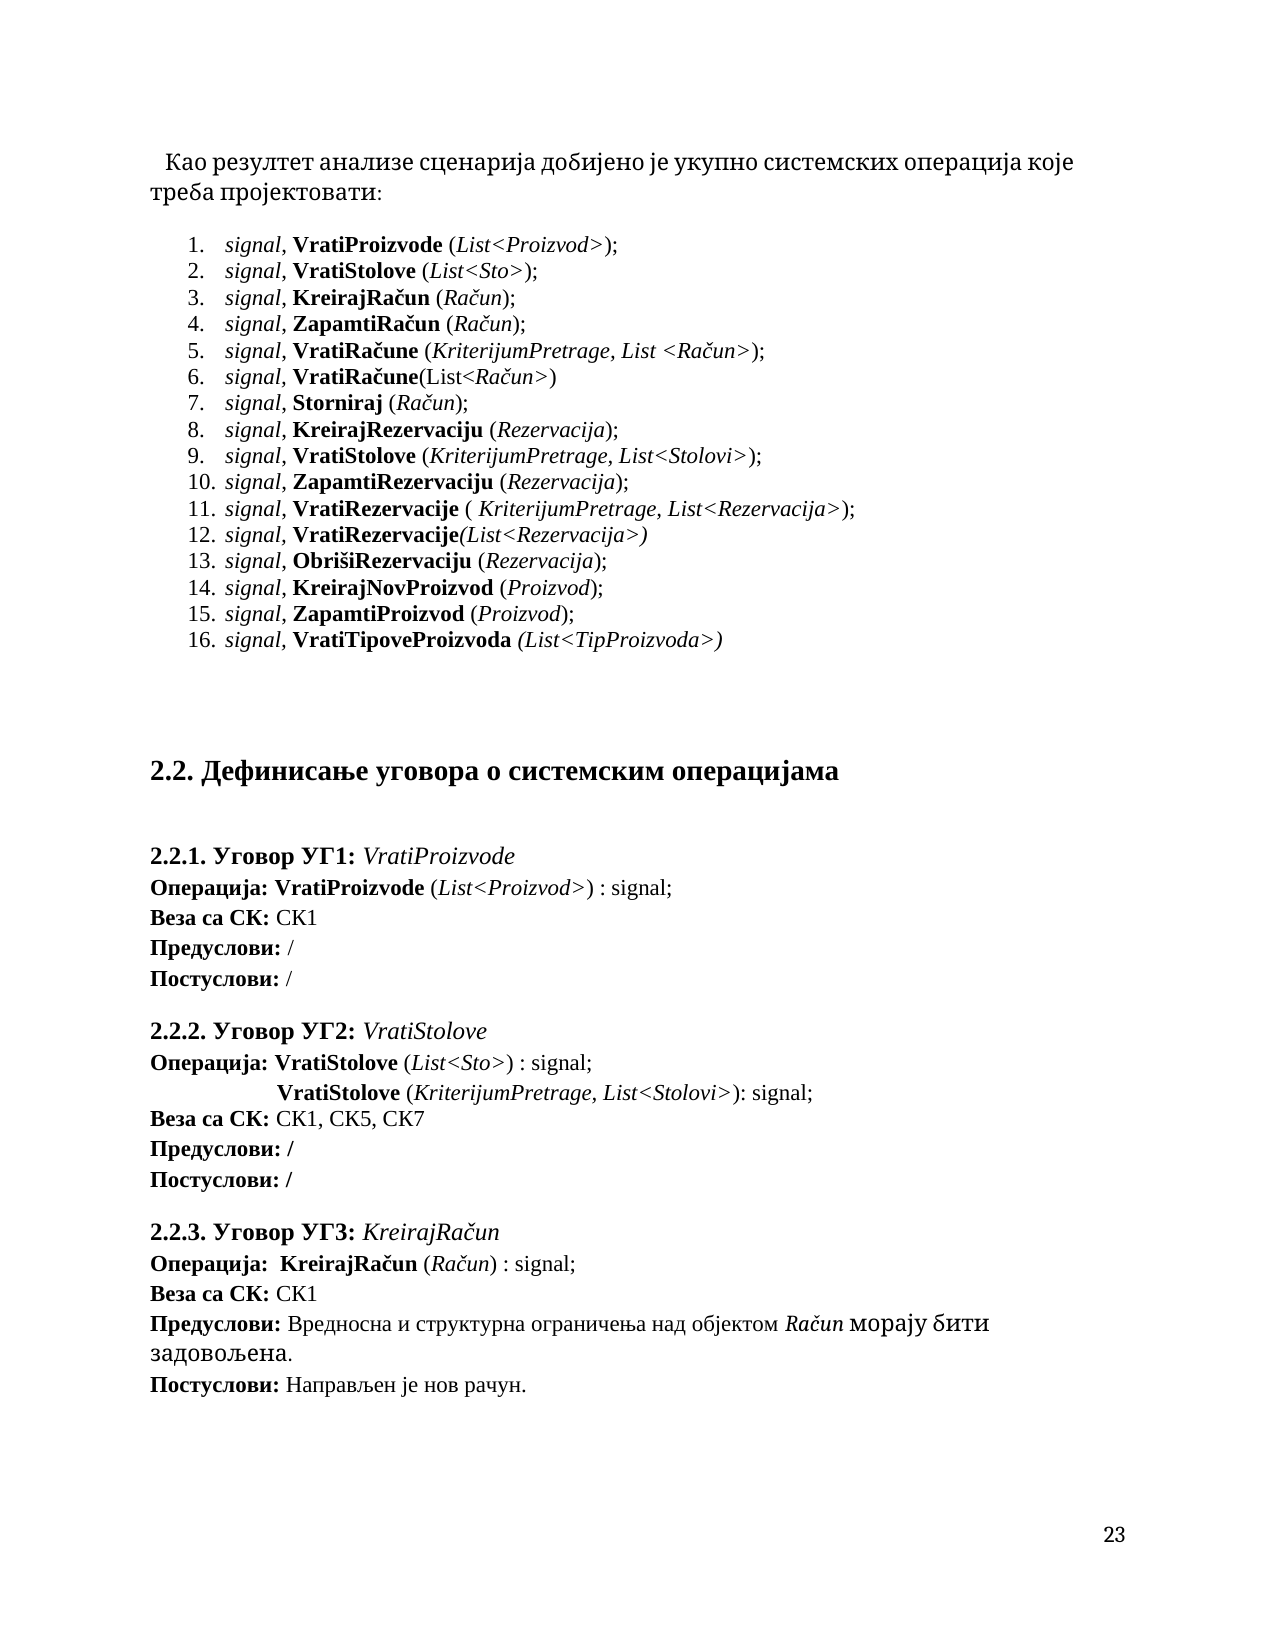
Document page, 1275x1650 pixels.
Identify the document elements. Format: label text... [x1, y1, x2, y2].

subtitle 2.2.1. Уговор УГ1: VratiProizvode [150, 841, 1125, 870]
list signal, VratiRezervacije(List<Rezervacija>) [187, 521, 1125, 547]
list signal, ZapamtiProizvod (Proizvod); [187, 600, 1125, 627]
list signal, VratiRačune(List<Račun>) [187, 363, 1125, 389]
text Операција: VratiStolove (List<Sto>) : signal; [150, 1049, 1125, 1075]
list signal, VratiRezervacije ( KriterijumPretrage, List<Rezervacija>); [187, 495, 1125, 521]
text Веза са СК: СК1 [150, 904, 1125, 931]
list VratiStolove (KriterijumPretrage, List<Stolovi>): signal; [225, 1079, 1125, 1105]
text Операција: KreirajRačun (Račun) : signal; [150, 1250, 1125, 1276]
subtitle 2.2.3. Уговор УГ3: KreirajRačun [150, 1217, 1125, 1246]
text Операција: VratiProizvode (List<Proizvod>) : signal; [150, 874, 1125, 900]
list signal, ZapamtiRezervaciju (Rezervacija); [187, 468, 1125, 495]
list signal, KreirajRezervaciju (Rezervacija); [187, 416, 1125, 442]
list signal, KreirajRačun (Račun); [187, 284, 1125, 310]
text Као резултет анализе сценарија добијено је укупно системских операција које треба пројектовати: [150, 150, 1125, 207]
text Предуслови: Вредносна и структурна ограничења над објектом Račun морају бити задовољена. [150, 1310, 1125, 1367]
list signal, ObrišiRezervaciju (Rezervacija); [187, 547, 1125, 574]
list signal, VratiStolove (List<Sto>); [187, 258, 1125, 284]
list signal, Storniraj (Račun); [187, 389, 1125, 416]
text Постуслови: / [150, 1166, 1125, 1192]
list signal, VratiProizvode (List<Proizvod>); [187, 231, 1125, 258]
list signal, VratiStolove (KriterijumPretrage, List<Stolovi>); [187, 442, 1125, 468]
text Веза са СК: СК1, СК5, СК7 [150, 1105, 1125, 1132]
subtitle 2.2.2. Уговор УГ2: VratiStolove [150, 1016, 1125, 1044]
text Постуслови: / [150, 965, 1125, 991]
list signal, VratiTipoveProizvoda (List<TipProizvoda>) [187, 627, 1125, 653]
list signal, VratiRačune (КriterijumPretrage, List <Račun>); [187, 337, 1125, 363]
text Предуслови: / [150, 934, 1125, 961]
list signal, ZapamtiRačun (Račun); [187, 310, 1125, 337]
subtitle 2.2. Дефинисање уговора о системским операцијама [150, 753, 1125, 786]
text Предуслови: / [150, 1136, 1125, 1162]
text Постуслови: Направљен је нов рачун. [150, 1371, 1125, 1398]
text Веза са СК: СК1 [150, 1280, 1125, 1306]
list signal, KreirajNovProizvod (Proizvod); [187, 574, 1125, 600]
